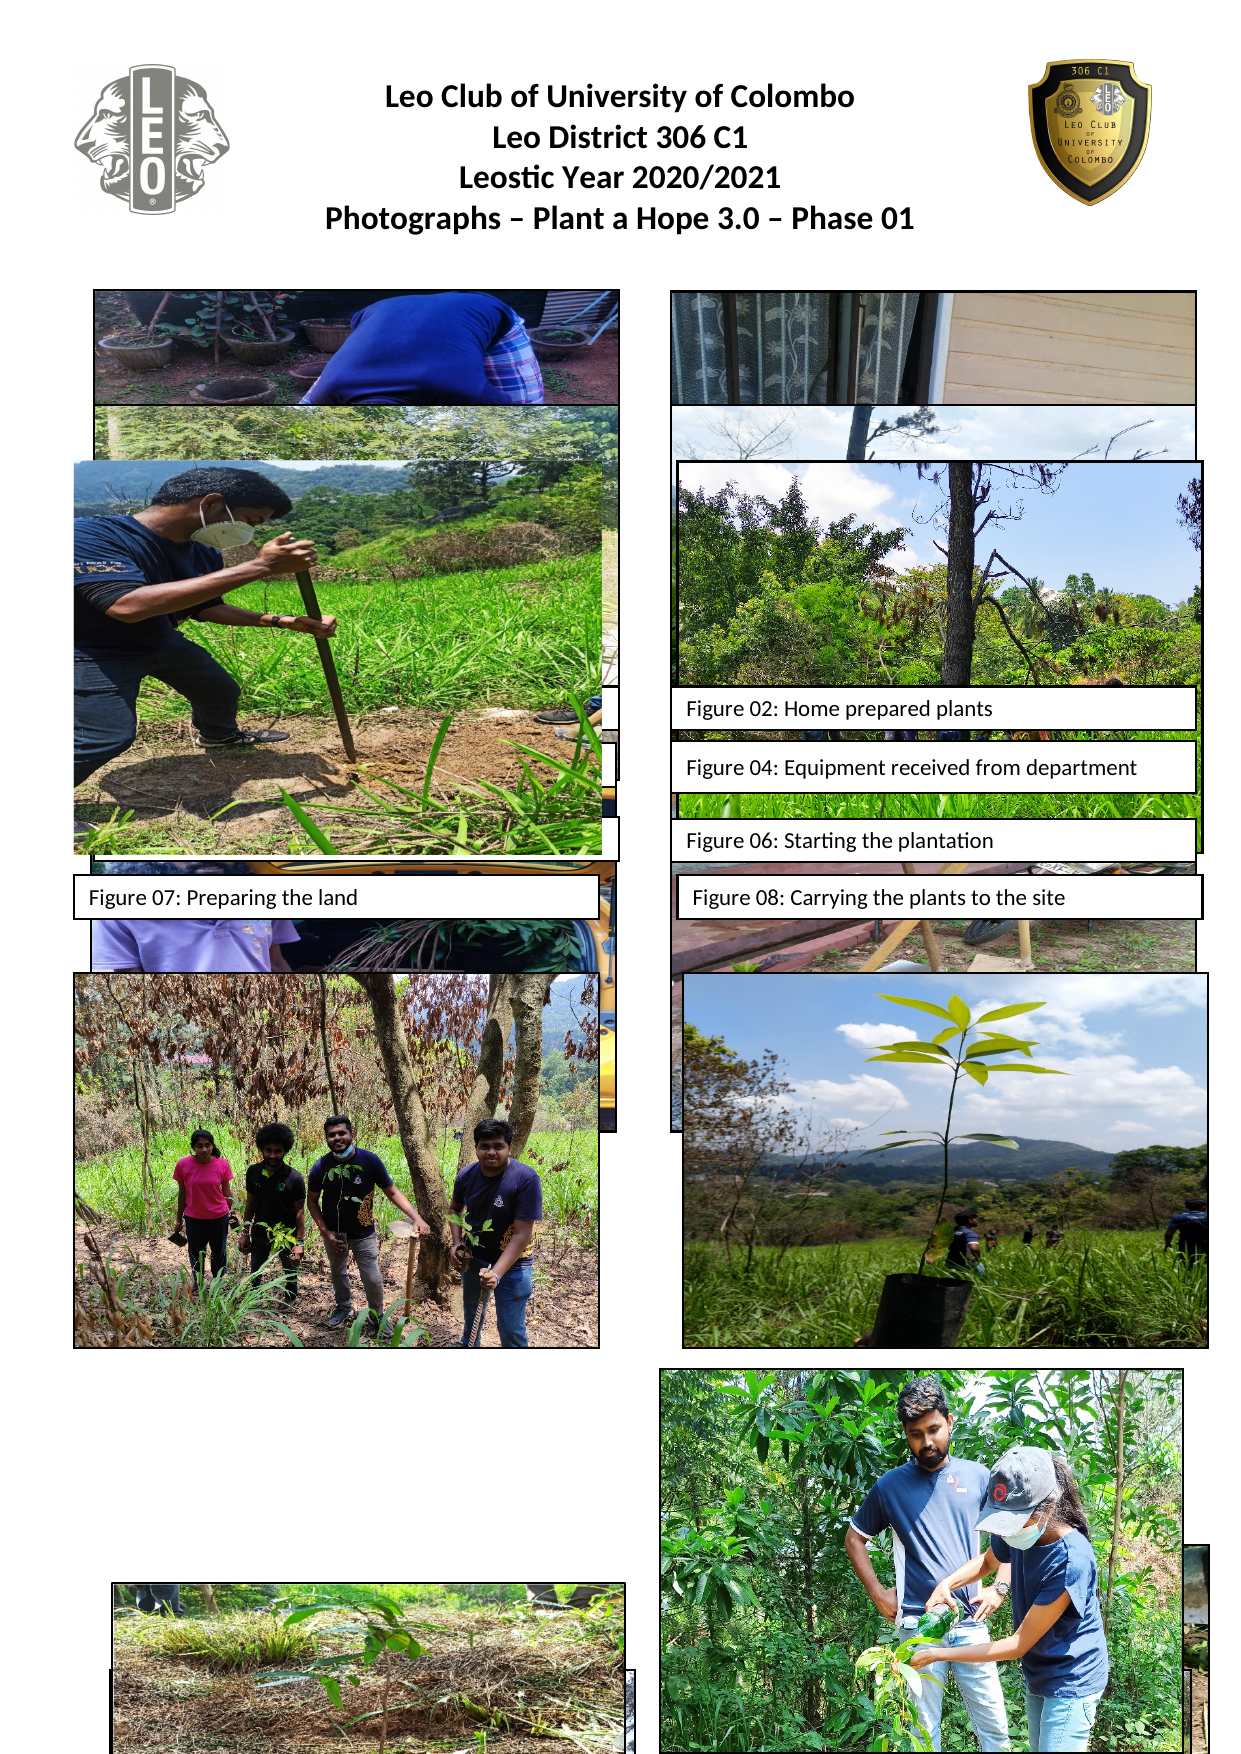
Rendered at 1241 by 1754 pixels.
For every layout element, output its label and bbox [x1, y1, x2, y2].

picture [1184, 1671, 1190, 1754]
picture [661, 1370, 1182, 1752]
picture [672, 794, 676, 818]
picture [672, 406, 1195, 685]
picture [75, 974, 598, 1347]
picture [684, 974, 1207, 1347]
picture [626, 1671, 634, 1754]
picture [1184, 1546, 1208, 1754]
picture [1017, 48, 1163, 215]
picture [74, 64, 230, 215]
picture [95, 291, 618, 404]
picture [672, 863, 1195, 1130]
picture [114, 1585, 624, 1754]
picture [672, 293, 1195, 404]
picture [679, 463, 1201, 852]
picture [74, 406, 618, 1130]
